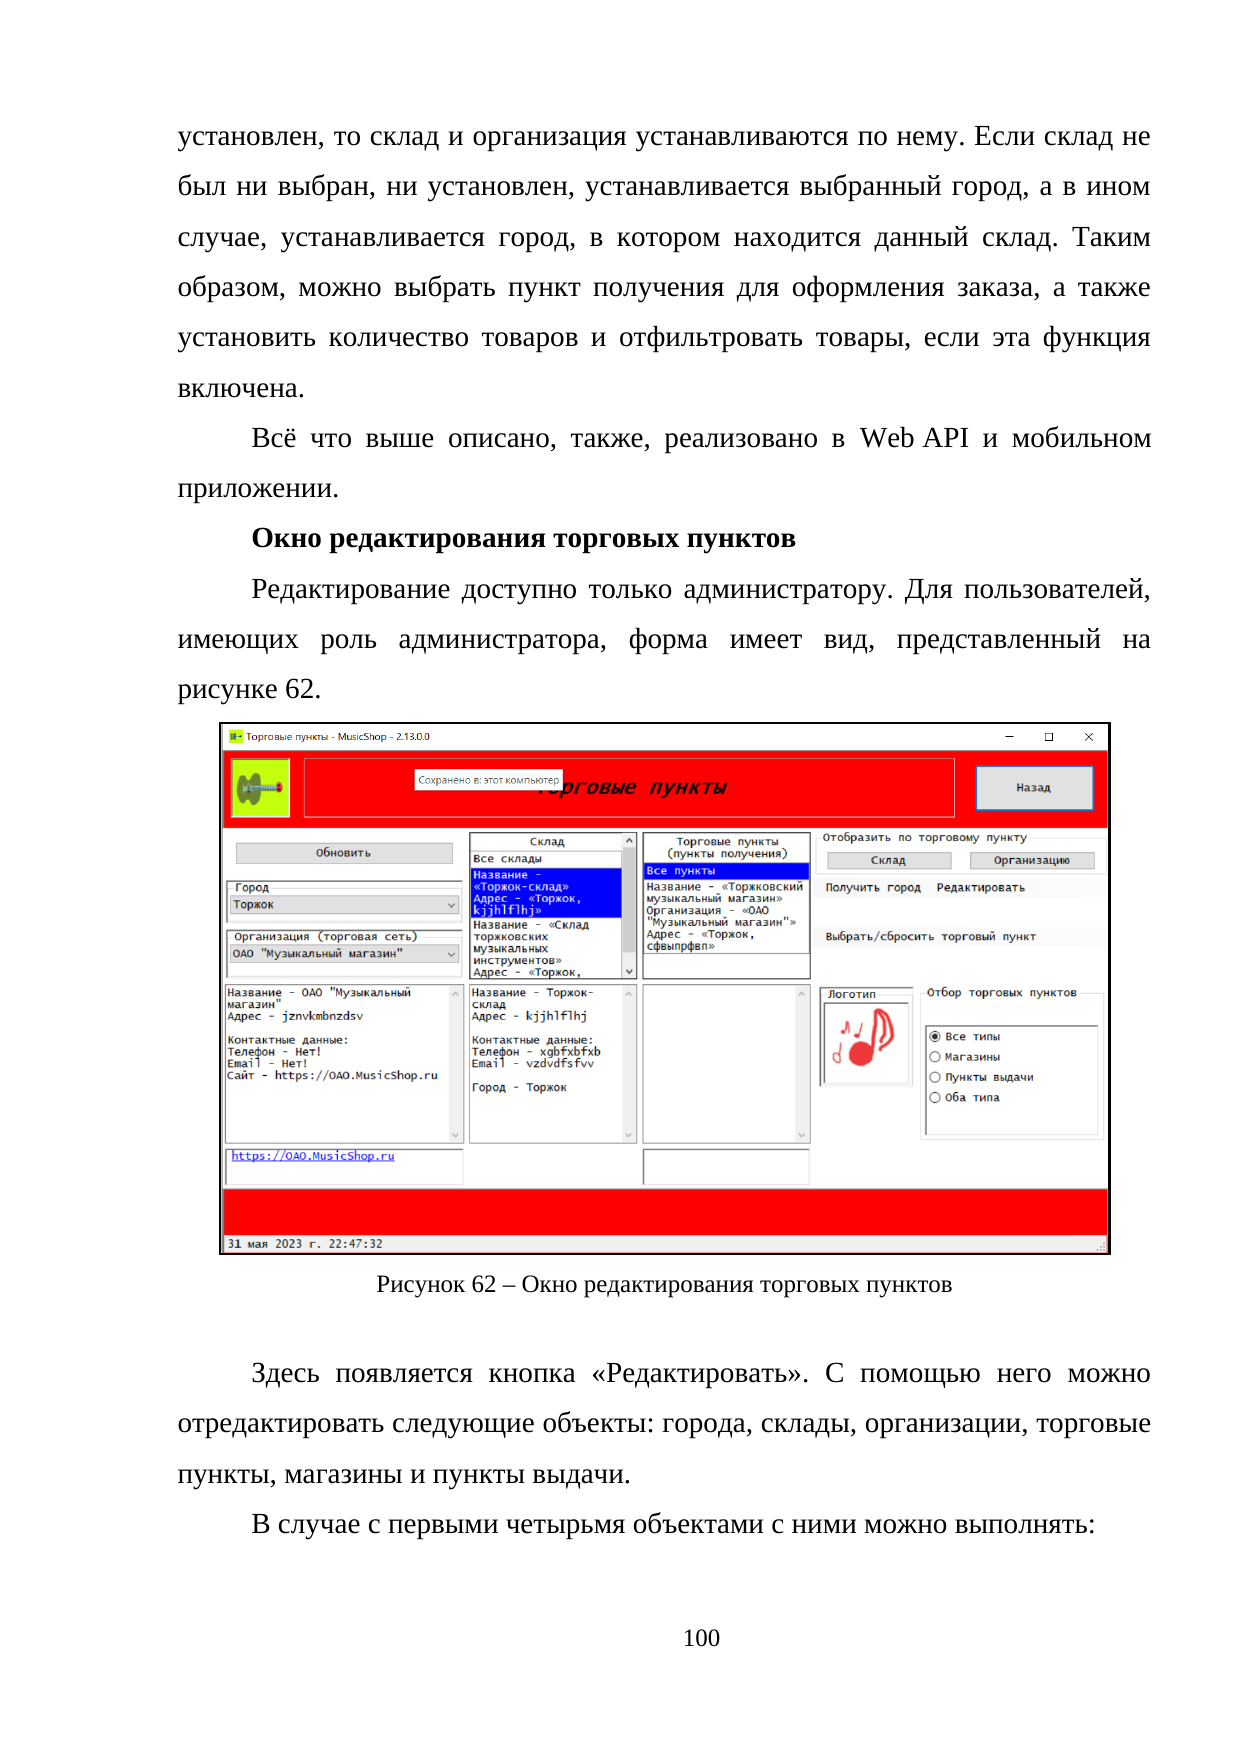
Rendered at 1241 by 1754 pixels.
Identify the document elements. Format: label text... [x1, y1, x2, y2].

text Окно редактирования торговых пунктов [177, 521, 1152, 554]
text Редактирование доступно только администратору. Для пользователей, имеющих роль администратора, форма имеет вид, представленный на рисунке 62. [177, 571, 1152, 705]
text Здесь появляется кнопка «Редактировать». С помощью него можно отредактировать следующие объекты: города, склады, организации, торговые пункты, магазины и пункты выдачи. [177, 1355, 1152, 1489]
text Рисунок 62 – Окно редактирования торговых пунктов [177, 1269, 1152, 1298]
picture [221, 724, 1108, 1253]
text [177, 118, 1152, 403]
text В случае с первыми четырьмя объектами с ними можно выполнять: [177, 1506, 1152, 1540]
text Всё что выше описано, также, реализовано в Web API и мобильном приложении. [177, 420, 1152, 504]
